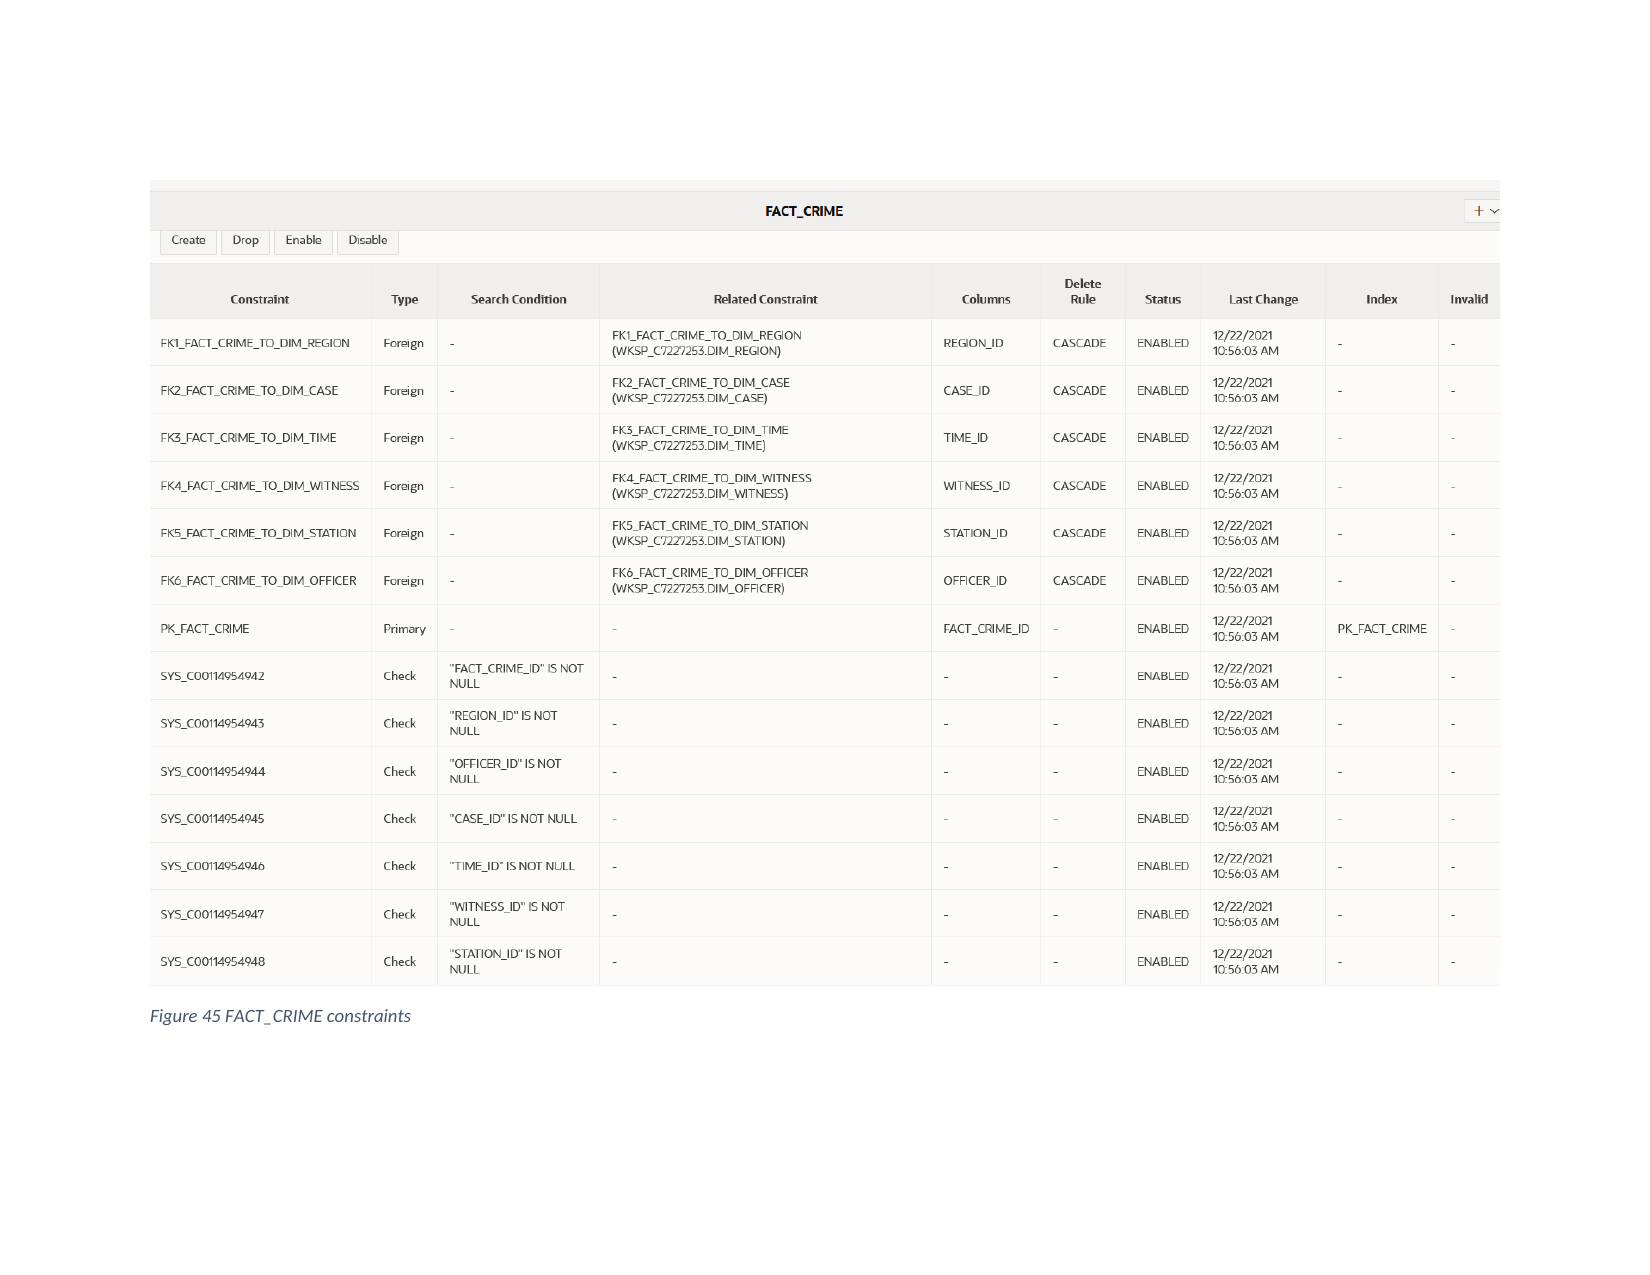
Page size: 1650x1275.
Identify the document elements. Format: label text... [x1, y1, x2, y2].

picture [150, 180, 1500, 986]
